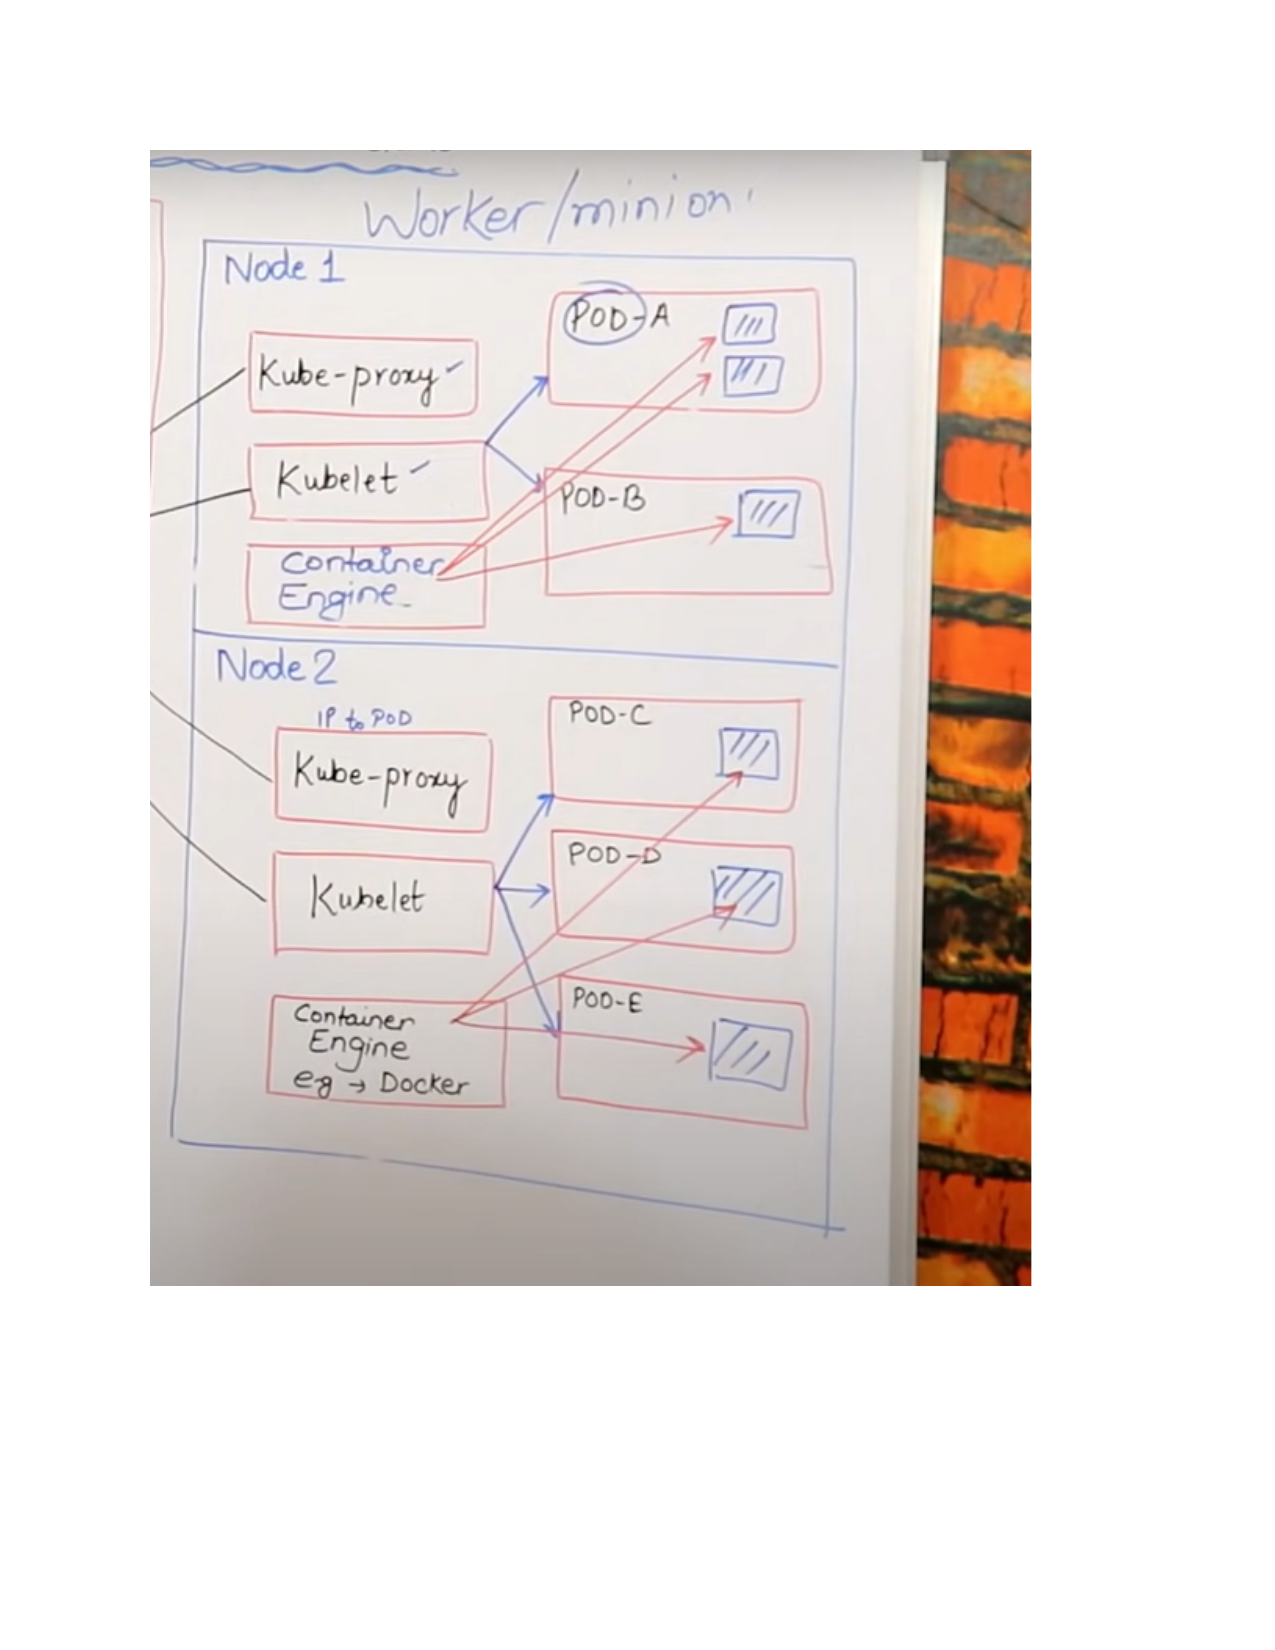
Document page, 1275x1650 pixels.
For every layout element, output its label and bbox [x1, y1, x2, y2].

picture [150, 150, 1032, 1286]
